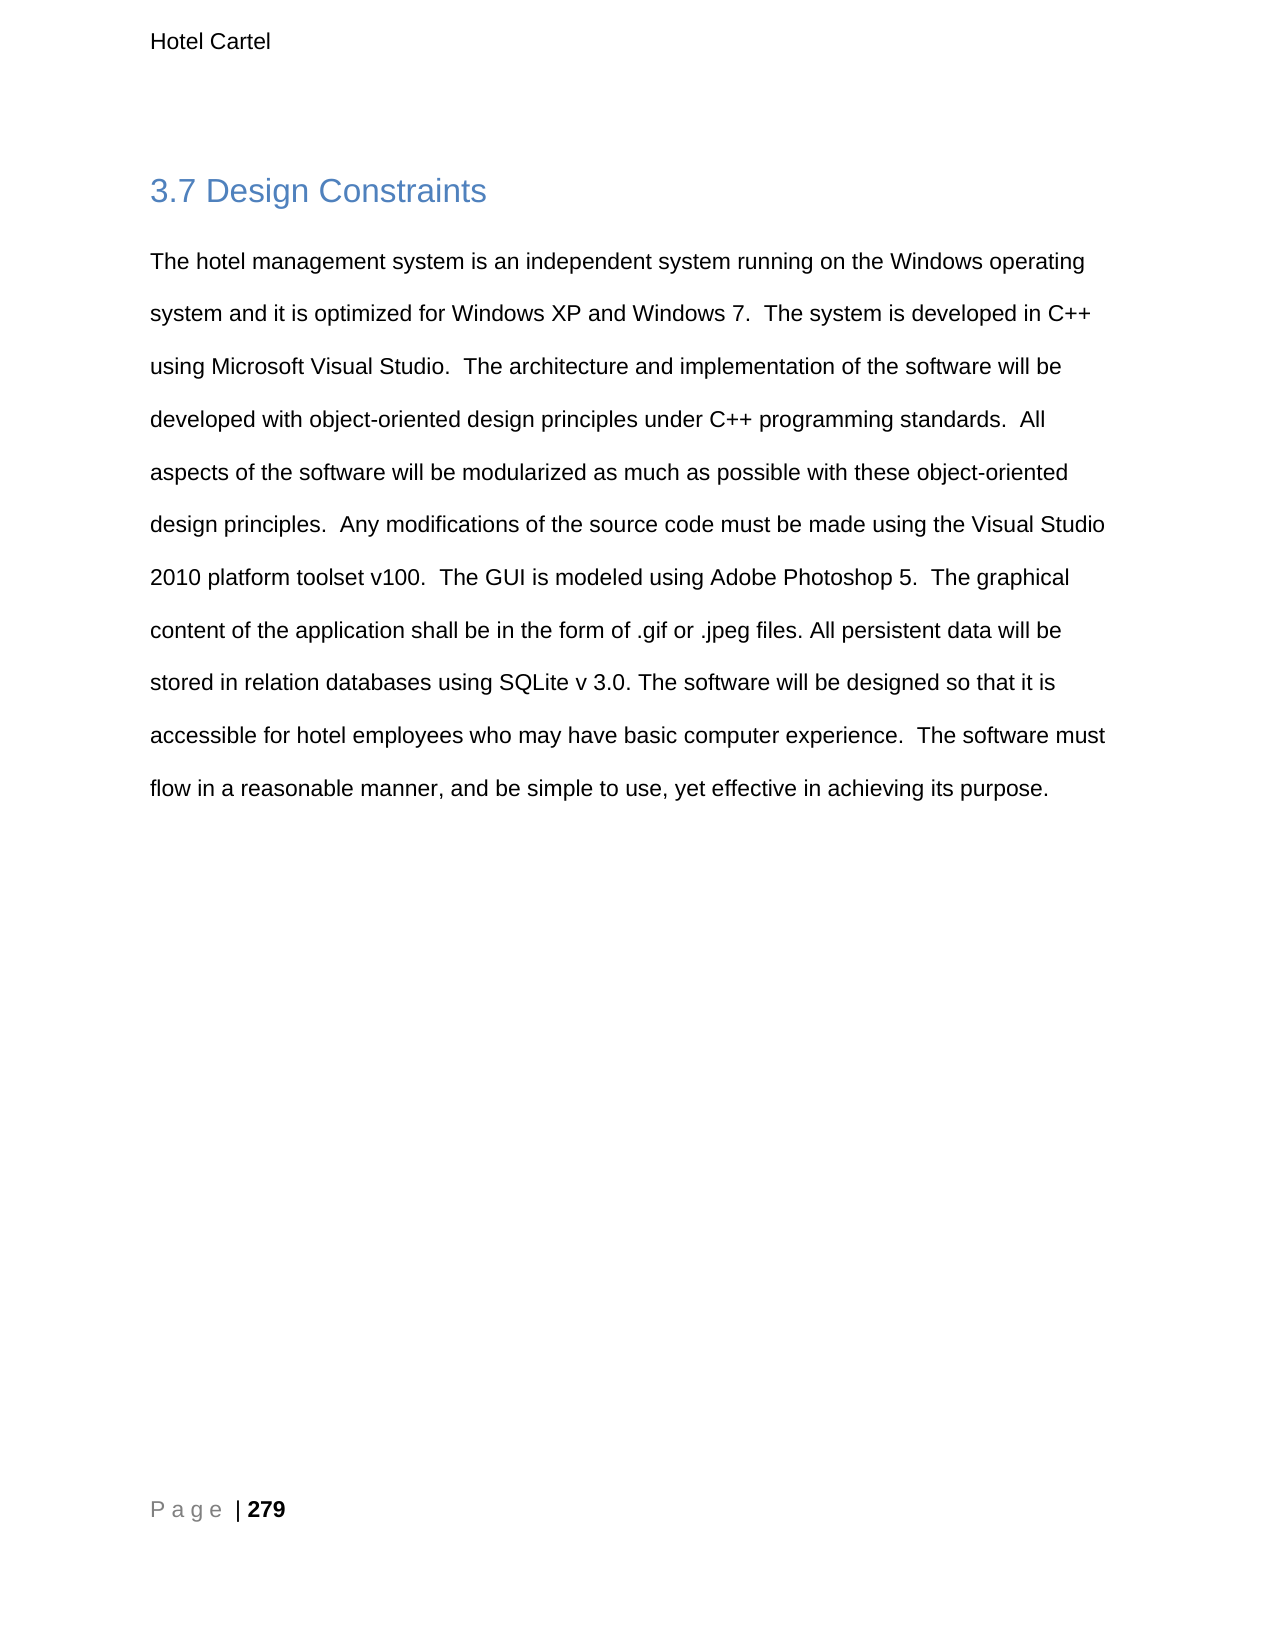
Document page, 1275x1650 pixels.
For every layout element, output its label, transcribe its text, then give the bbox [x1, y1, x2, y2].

text The hotel management system is an independent system running on the Windows operating system and it is optimized for Windows XP and Windows 7. The system is developed in C++ using Microsoft Visual Studio. The architecture and implementation of the software will be developed with object-oriented design principles under C++ programming standards. All aspects of the software will be modularized as much as possible with these object-oriented design principles. Any modifications of the source code must be made using the Visual Studio 2010 platform toolset v100. The GUI is modeled using Adobe Photoshop 5. The graphical content of the application shall be in the form of .gif or .jpeg files. All persistent data will be stored in relation databases using SQLite v 3.0. The software will be designed so that it is accessible for hotel employees who may have basic computer experience. The software must flow in a reasonable manner, and be simple to use, yet effective in achieving its purpose. [150, 248, 1125, 801]
subtitle 3.7 Design Constraints [150, 171, 1125, 209]
